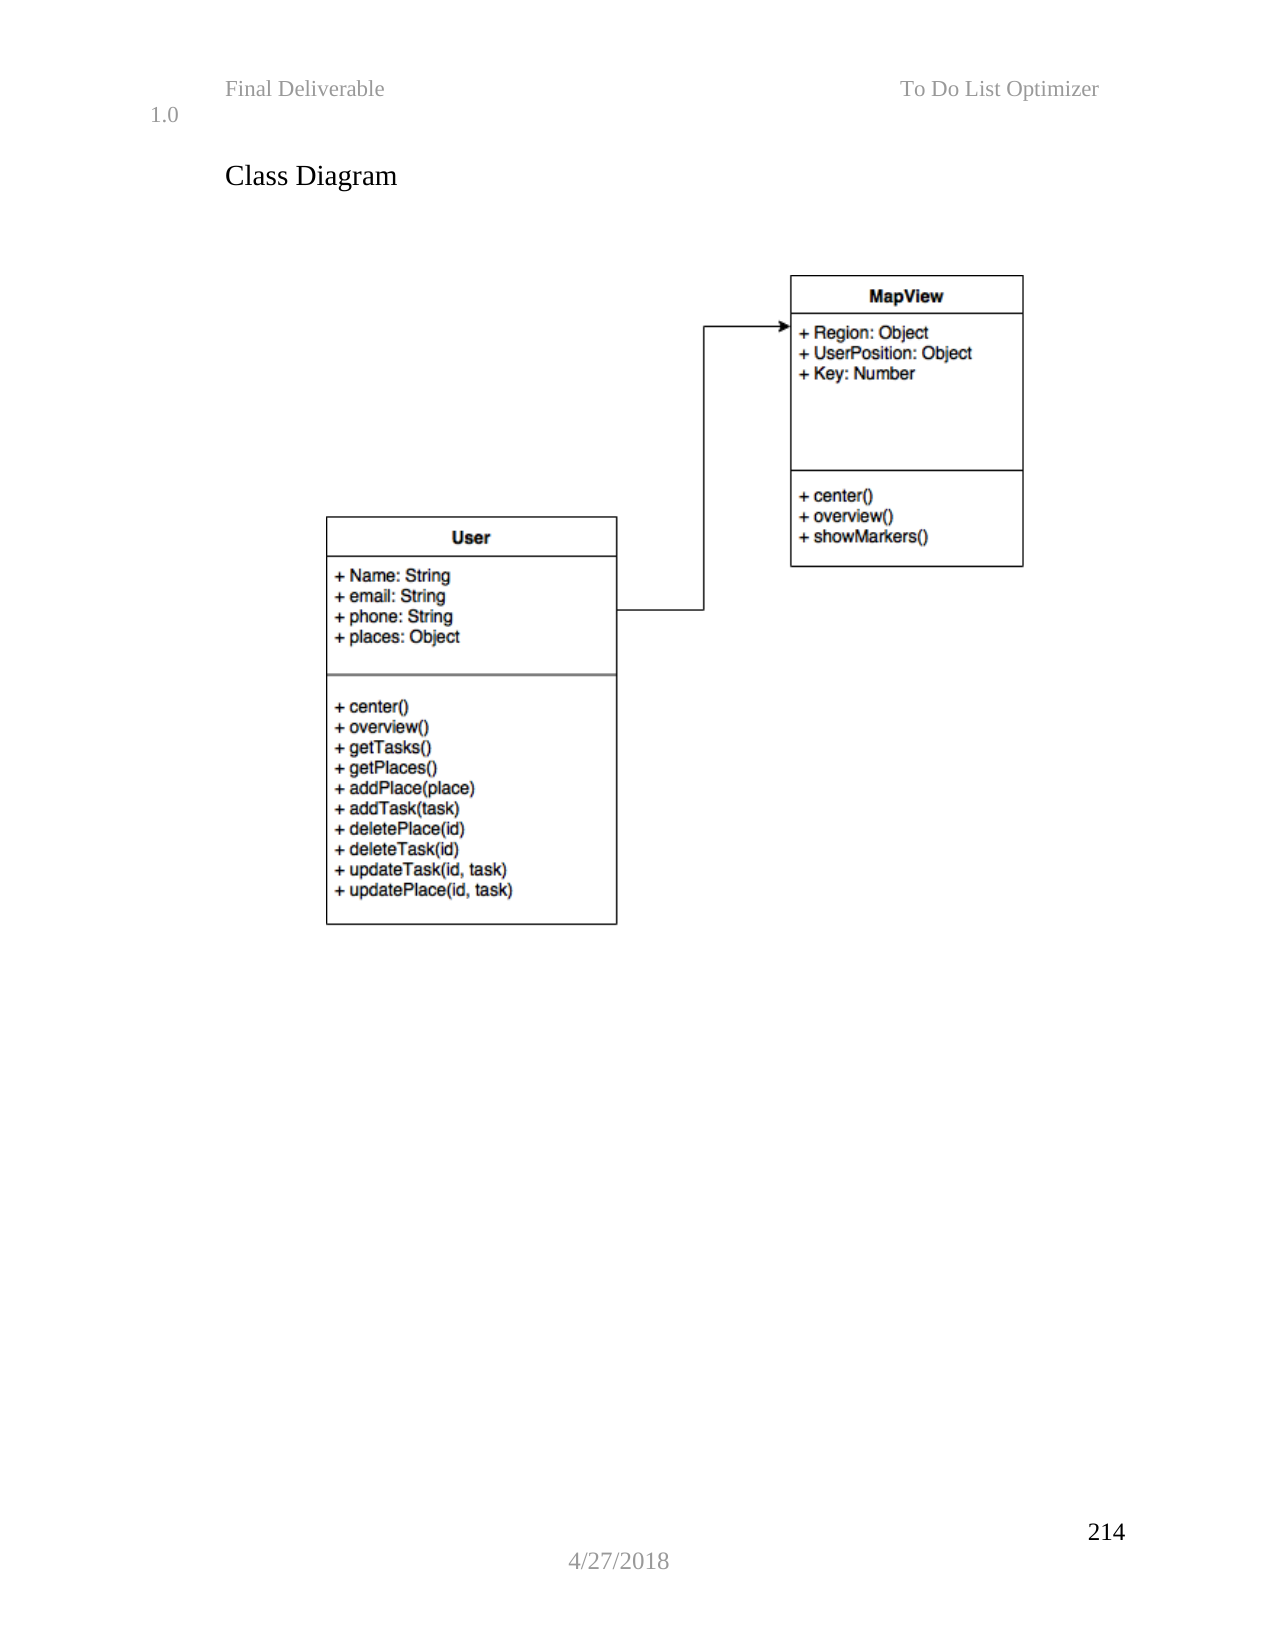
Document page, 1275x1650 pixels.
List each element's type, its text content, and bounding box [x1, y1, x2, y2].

picture [326, 275, 1024, 931]
title Class Diagram [150, 158, 1125, 192]
